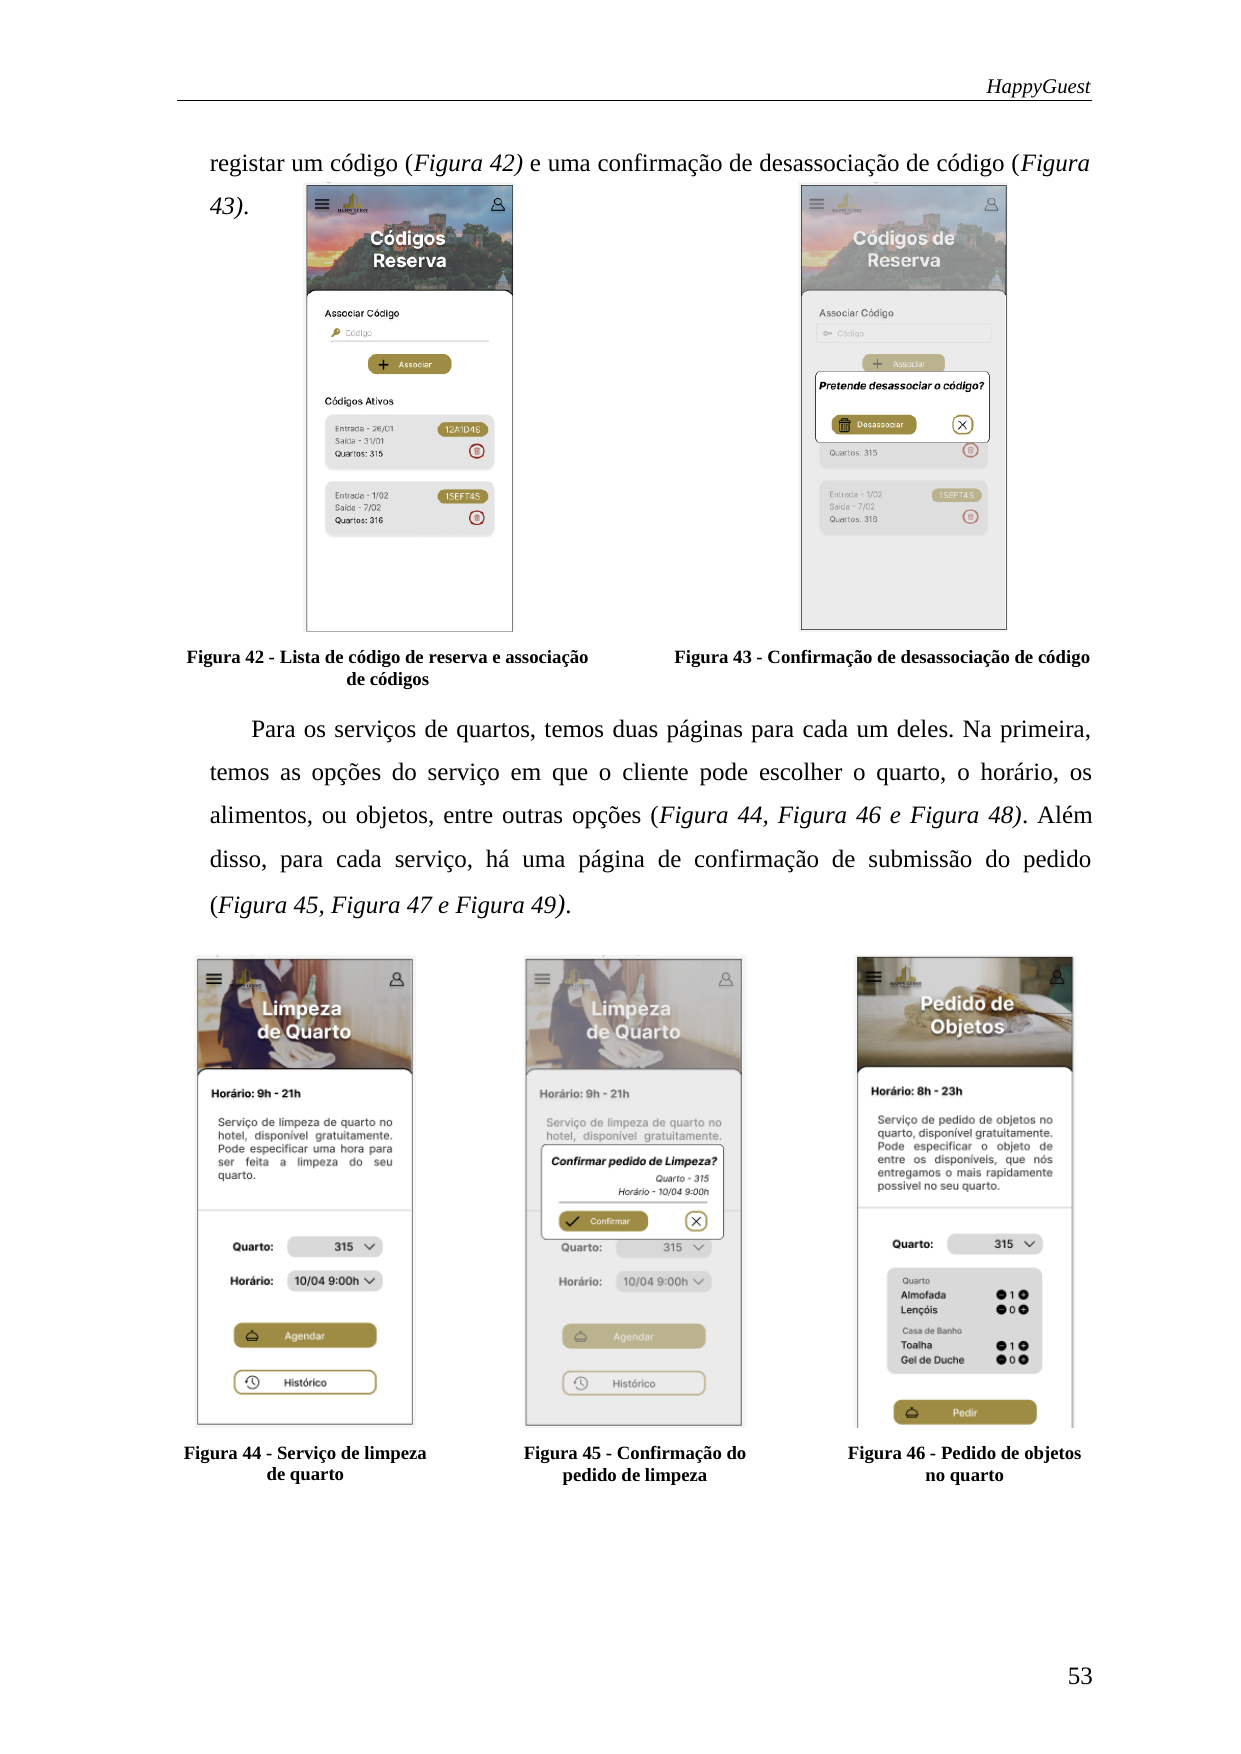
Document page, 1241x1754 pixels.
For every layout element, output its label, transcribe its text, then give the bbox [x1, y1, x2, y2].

picture [303, 182, 514, 632]
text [209, 148, 1092, 219]
picture [853, 955, 1076, 1428]
picture [194, 955, 416, 1428]
picture [523, 955, 747, 1428]
picture [798, 182, 1008, 632]
text Para os serviços de quartos, temos duas páginas para cada um deles. Na primeira, temos as opções do serviço em que o cliente pode escolher o quarto, o horário, os alimentos, ou objetos, entre outras opções (Figura 44, Figura 46 e Figura 48). Além disso, para cada serviço, há uma página de confirmação de submissão do pedido (Figura 45, Figura 47 e Figura 49). [209, 714, 1092, 919]
